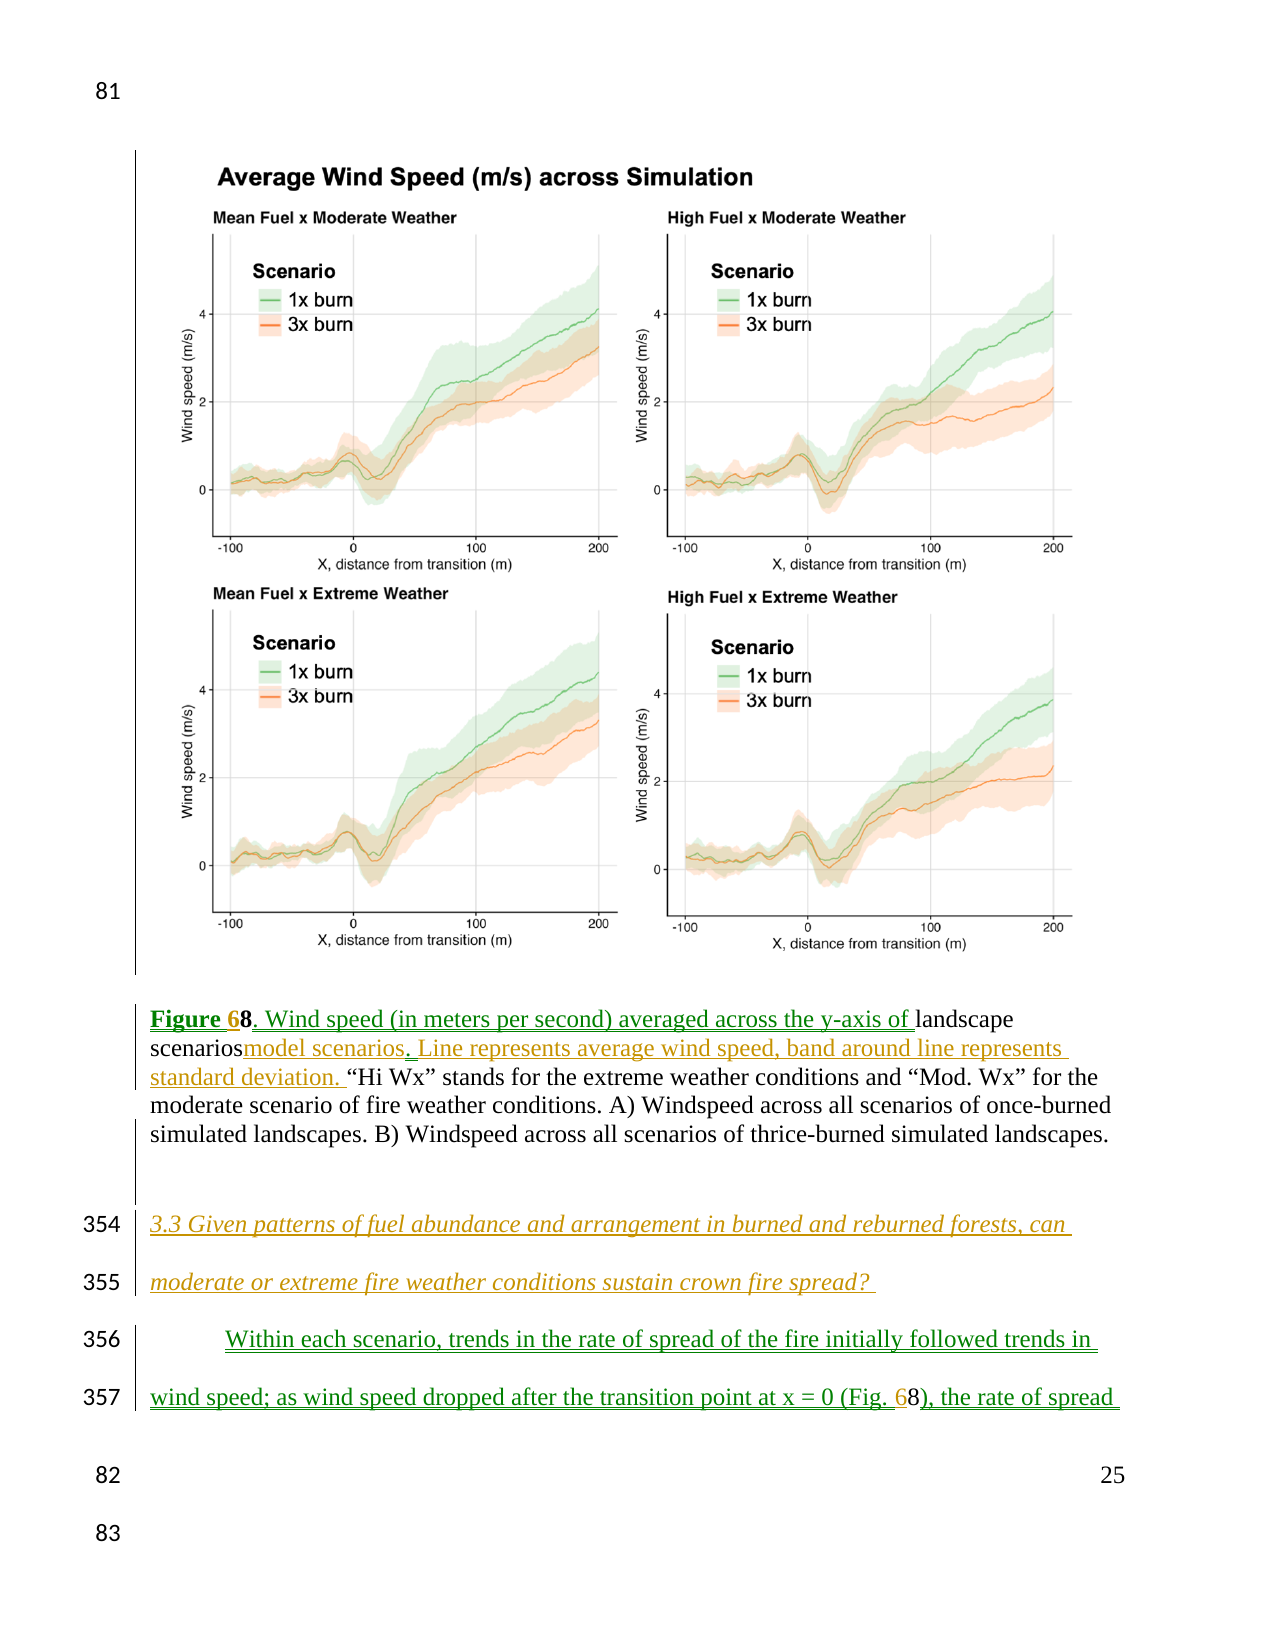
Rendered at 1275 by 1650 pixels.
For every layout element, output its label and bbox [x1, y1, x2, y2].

picture [150, 150, 1125, 976]
